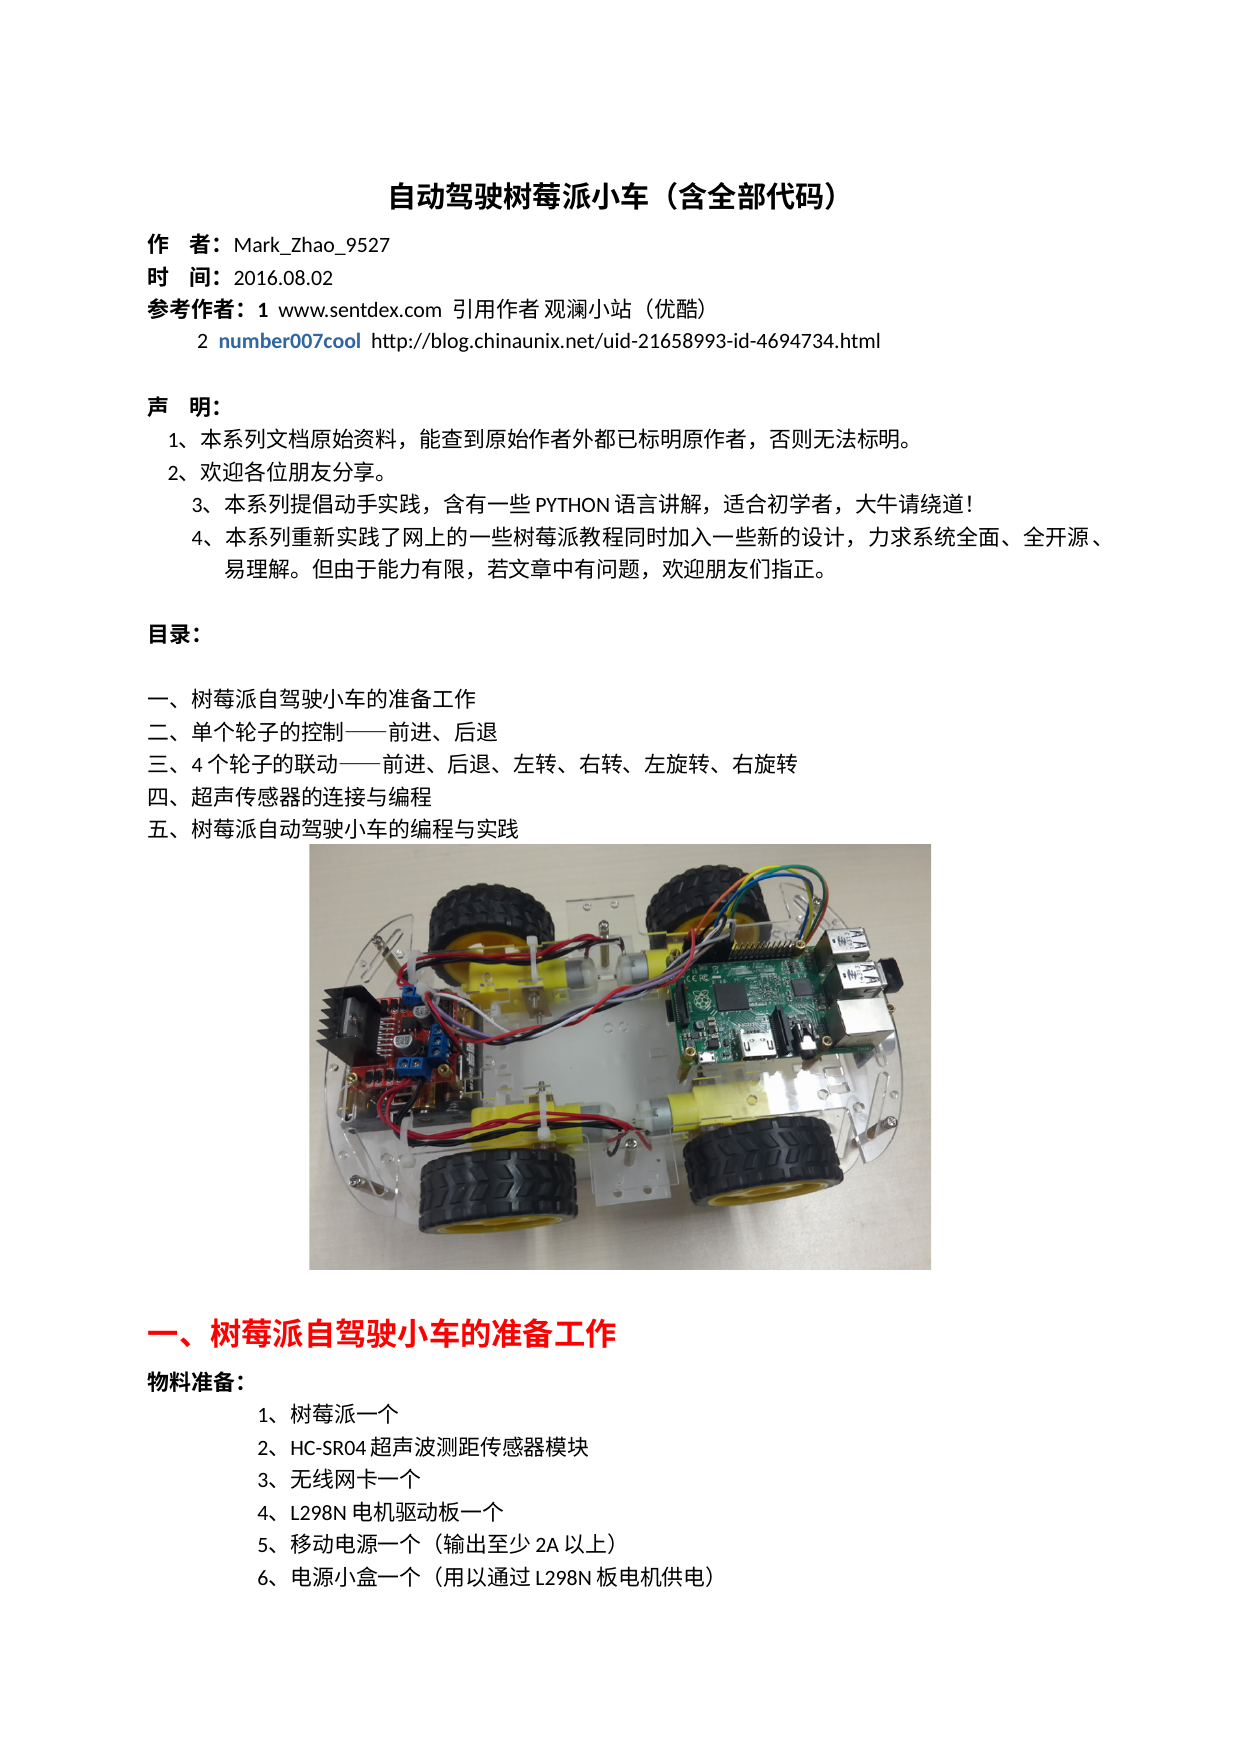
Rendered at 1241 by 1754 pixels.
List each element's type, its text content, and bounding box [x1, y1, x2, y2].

text 1、树莓派一个 [148, 1397, 1093, 1429]
text 三、4个轮子的联动——前进、后退、左转、右转、左旋转、右旋转 [148, 747, 1093, 779]
text 作 者：Mark_Zhao_9527 [148, 227, 1093, 259]
text 5、移动电源一个（输出至少2A以上） [148, 1527, 1093, 1559]
text 2、HC-SR04超声波测距传感器模块 [148, 1429, 1093, 1462]
text 五、树莓派自动驾驶小车的编程与实践 [148, 812, 1093, 844]
text 3、无线网卡一个 [148, 1462, 1093, 1494]
text 4、L298N电机驱动板一个 [148, 1494, 1093, 1527]
picture [309, 844, 932, 1270]
text 4、本系列重新实践了网上的一些树莓派教程同时加入一些新的设计，力求系统全面、全开源、易理解。但由于能力有限，若文章中有问题，欢迎朋友们指正。 [191, 519, 1093, 584]
text 物料准备： [148, 1364, 1093, 1397]
text 2、欢迎各位朋友分享。 [148, 454, 1093, 487]
text 一、树莓派自驾驶小车的准备工作 [148, 1299, 1093, 1364]
text 一、树莓派自驾驶小车的准备工作 [148, 682, 1093, 714]
text 1、本系列文档原始资料，能查到原始作者外都已标明原作者，否则无法标明。 [148, 422, 1093, 454]
text 四、超声传感器的连接与编程 [148, 779, 1093, 812]
text 6、电源小盒一个（用以通过L298N板电机供电） [148, 1559, 1093, 1592]
text 自动驾驶树莓派小车（含全部代码） [148, 162, 1093, 227]
text 时 间：2016.08.02 [148, 259, 1093, 292]
text 2 number007cool http://blog.chinaunix.net/uid-21658993-id-4694734.html [148, 324, 1093, 357]
text 二、单个轮子的控制——前进、后退 [148, 714, 1093, 747]
text 声 明： [148, 389, 1093, 422]
text 3、本系列提倡动手实践，含有一些PYTHON语言讲解，适合初学者，大牛请绕道！ [148, 487, 1093, 519]
text 目录： [148, 617, 1093, 649]
text 参考作者：1 www.sentdex.com 引用作者 观澜小站（优酷） [148, 292, 1093, 324]
